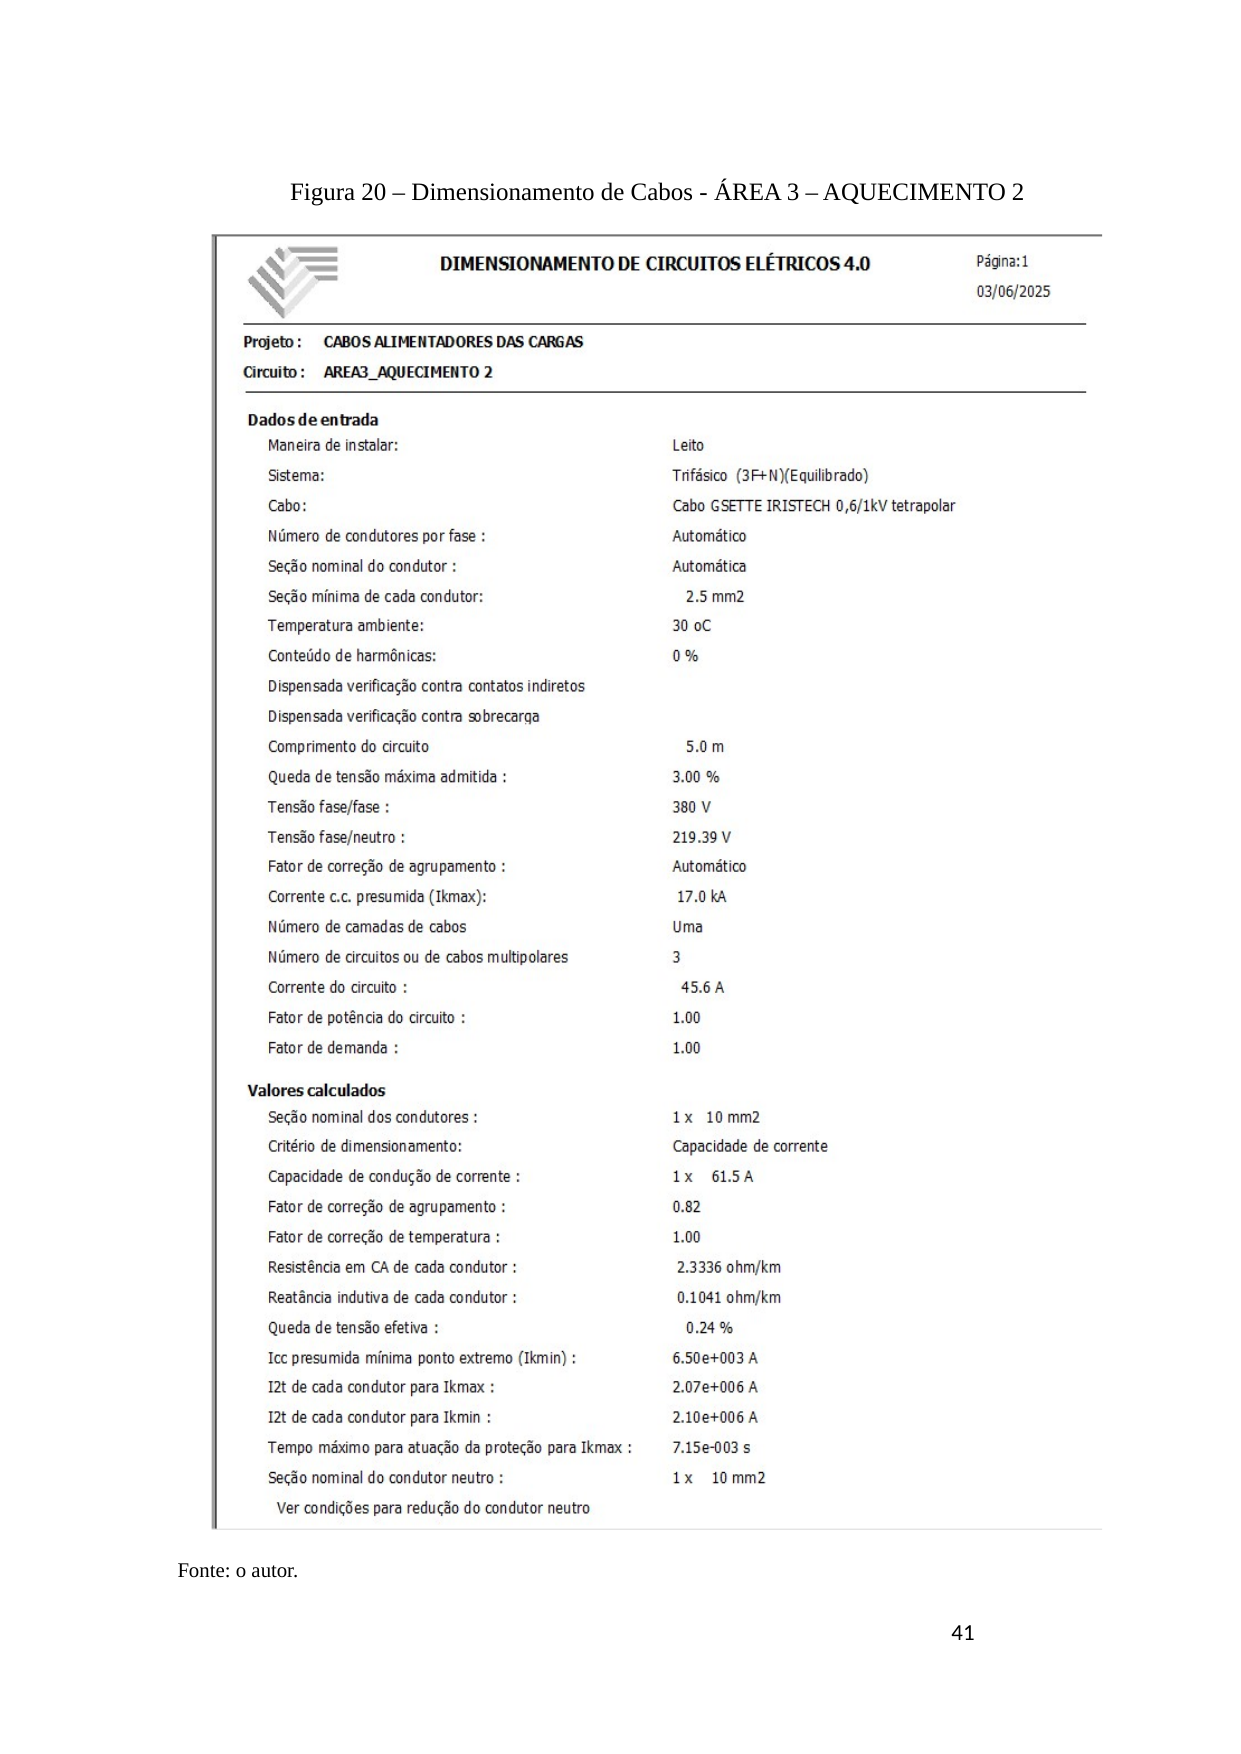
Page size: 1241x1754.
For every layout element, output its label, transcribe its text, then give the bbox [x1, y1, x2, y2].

picture [211, 234, 1103, 1530]
text Figura 20 – Dimensionamento de Cabos - ÁREA 3 – AQUECIMENTO 2 [177, 177, 1063, 206]
text Fonte: o autor. [177, 1558, 499, 1582]
